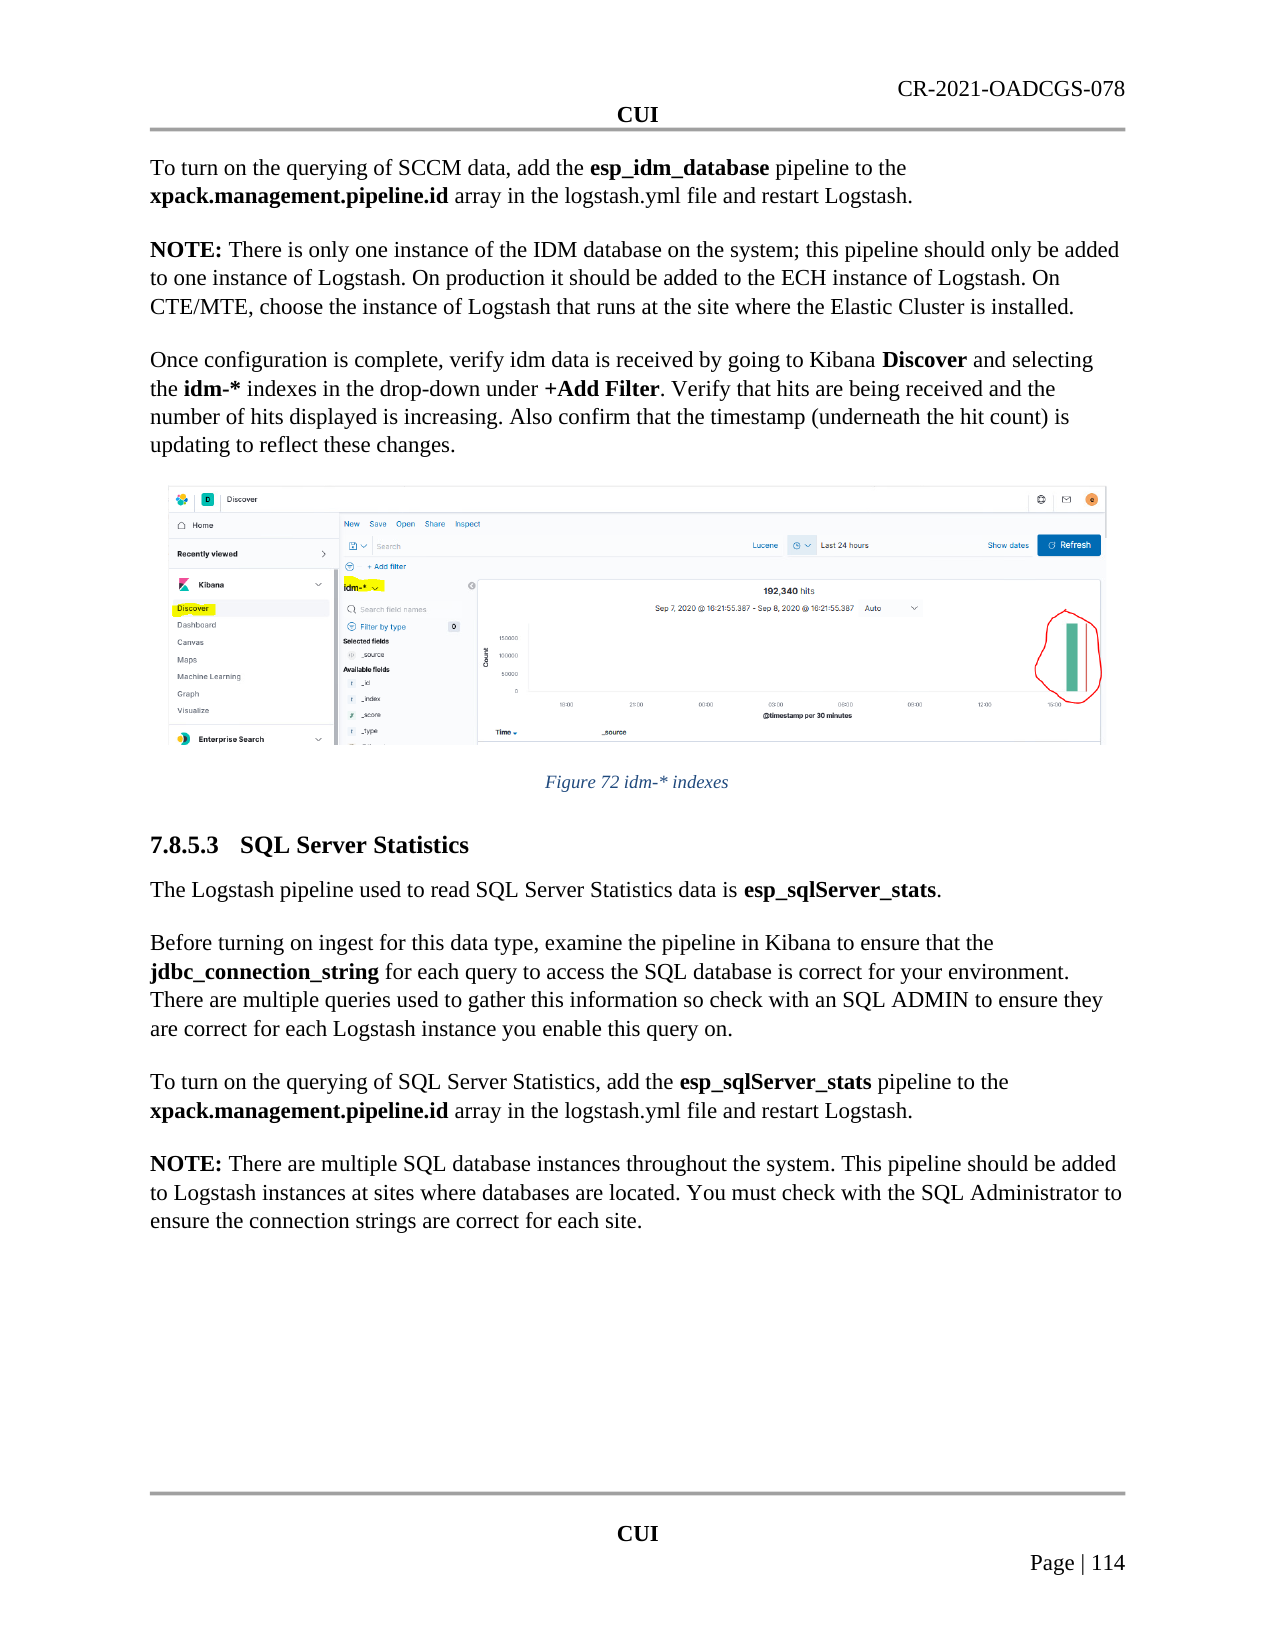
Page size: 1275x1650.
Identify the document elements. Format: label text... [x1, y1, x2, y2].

text NOTE: There is only one instance of the IDM database on the system; this pipeline should only be added to one instance of Logstash. On production it should be added to the ECH instance of Logstash. On CTE/MTE, choose the instance of Logstash that runs at the site where the Elastic Cluster is installed. [150, 236, 1125, 319]
picture [168, 485, 1107, 745]
text The Logstash pipeline used to read SQL Server Statistics data is esp_sqlServer_stats. [150, 876, 1125, 902]
subtitle SQL Server Statistics [150, 831, 1125, 859]
text To turn on the querying of SQL Server Statistics, add the esp_sqlServer_stats pipeline to the xpack.management.pipeline.id array in the logstash.yml file and restart Logstash. [150, 1068, 1125, 1123]
text To turn on the querying of SCCM data, add the esp_idm_database pipeline to the xpack.management.pipeline.id array in the logstash.yml file and restart Logstash. [150, 154, 1125, 209]
text Before turning on ingest for this data type, examine the pipeline in Kibana to ensure that the jdbc_connection_string for each query to access the SQL database is correct for your environment. There are multiple queries used to gather this information so check with an SQL ADMIN to ensure they are correct for each Logstash instance you enable this query on. [150, 929, 1125, 1041]
text Once configuration is complete, verify idm data is received by going to Kibana Discover and selecting the idm-* indexes in the drop-down under +Add Filter. Verify that hits are being received and the number of hits displayed is increasing. Also confirm that the timestamp (underneath the hit count) is updating to reflect these changes. [150, 346, 1125, 458]
text NOTE: There are multiple SQL database instances throughout the system. This pipeline should be added to Logstash instances at sites where databases are located. You must check with the SQL Administrator to ensure the connection strings are correct for each site. [150, 1150, 1125, 1233]
text Figure 72 idm-* indexes [150, 771, 1125, 793]
